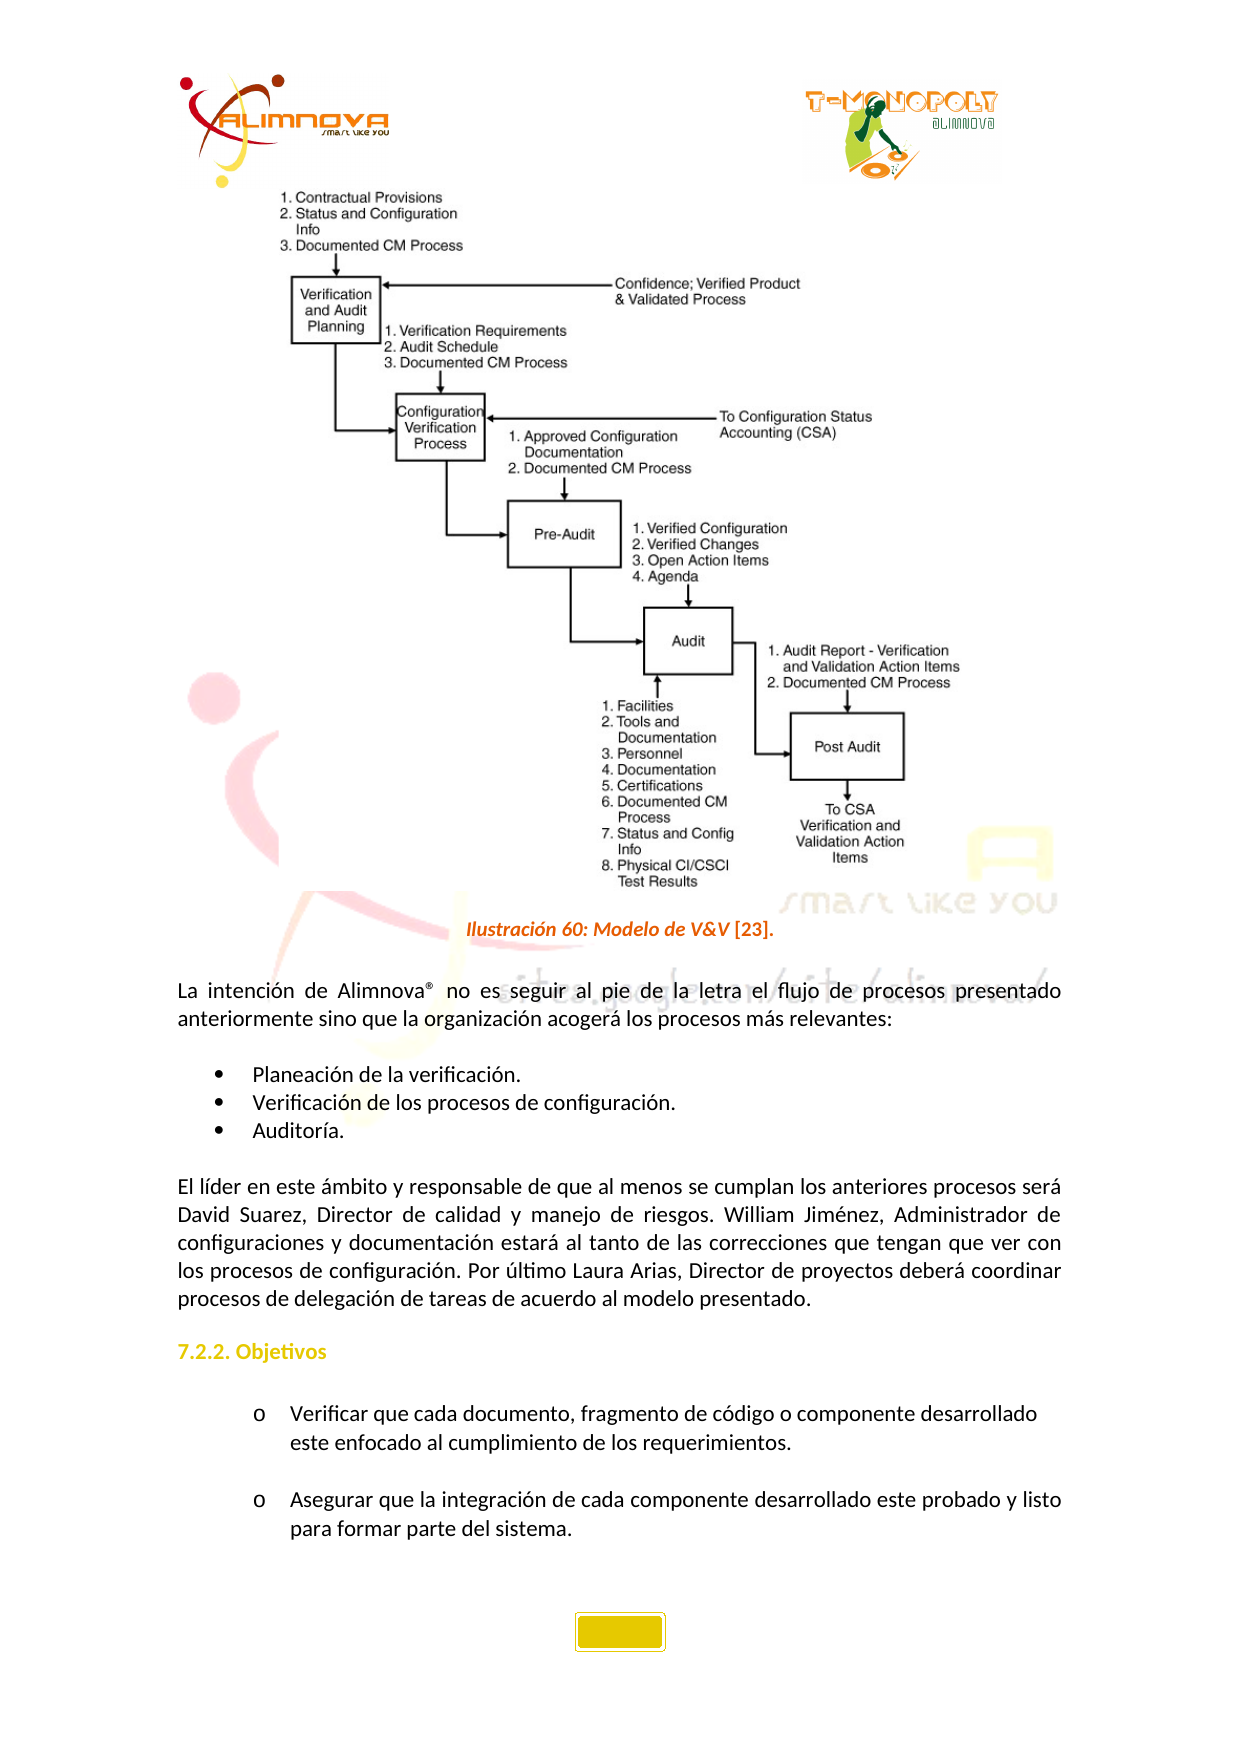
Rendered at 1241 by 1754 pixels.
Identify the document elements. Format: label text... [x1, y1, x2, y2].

list Verificación de los procesos de configuración. [215, 1088, 1063, 1116]
picture [177, 73, 962, 891]
text La intención de Alimnova® no es seguir al pie de la letra el flujo de procesos presentado anteriormente sino que la organización acogerá los procesos más relevantes: [177, 976, 1063, 1032]
subtitle 7.2.2. Objetivos [177, 1337, 1063, 1365]
list Verificar que cada documento, fragmento de código o componente desarrollado este enfocado al cumplimiento de los requerimientos. [252, 1399, 1063, 1485]
list Asegurar que la integración de cada componente desarrollado este probado y listo para formar parte del sistema. [252, 1485, 1063, 1542]
list Planeación de la verificación. [215, 1060, 1063, 1088]
list Auditoría. [215, 1116, 1063, 1144]
picture [802, 79, 1002, 184]
text El líder en este ámbito y responsable de que al menos se cumplan los anteriores procesos será David Suarez, Director de calidad y manejo de riesgos. William Jiménez, Administrador de configuraciones y documentación estará al tanto de las correcciones que tengan que ver con los procesos de configuración. Por último Laura Arias, Director de proyectos deberá coordinar procesos de delegación de tareas de acuerdo al modelo presentado. [177, 1172, 1063, 1312]
